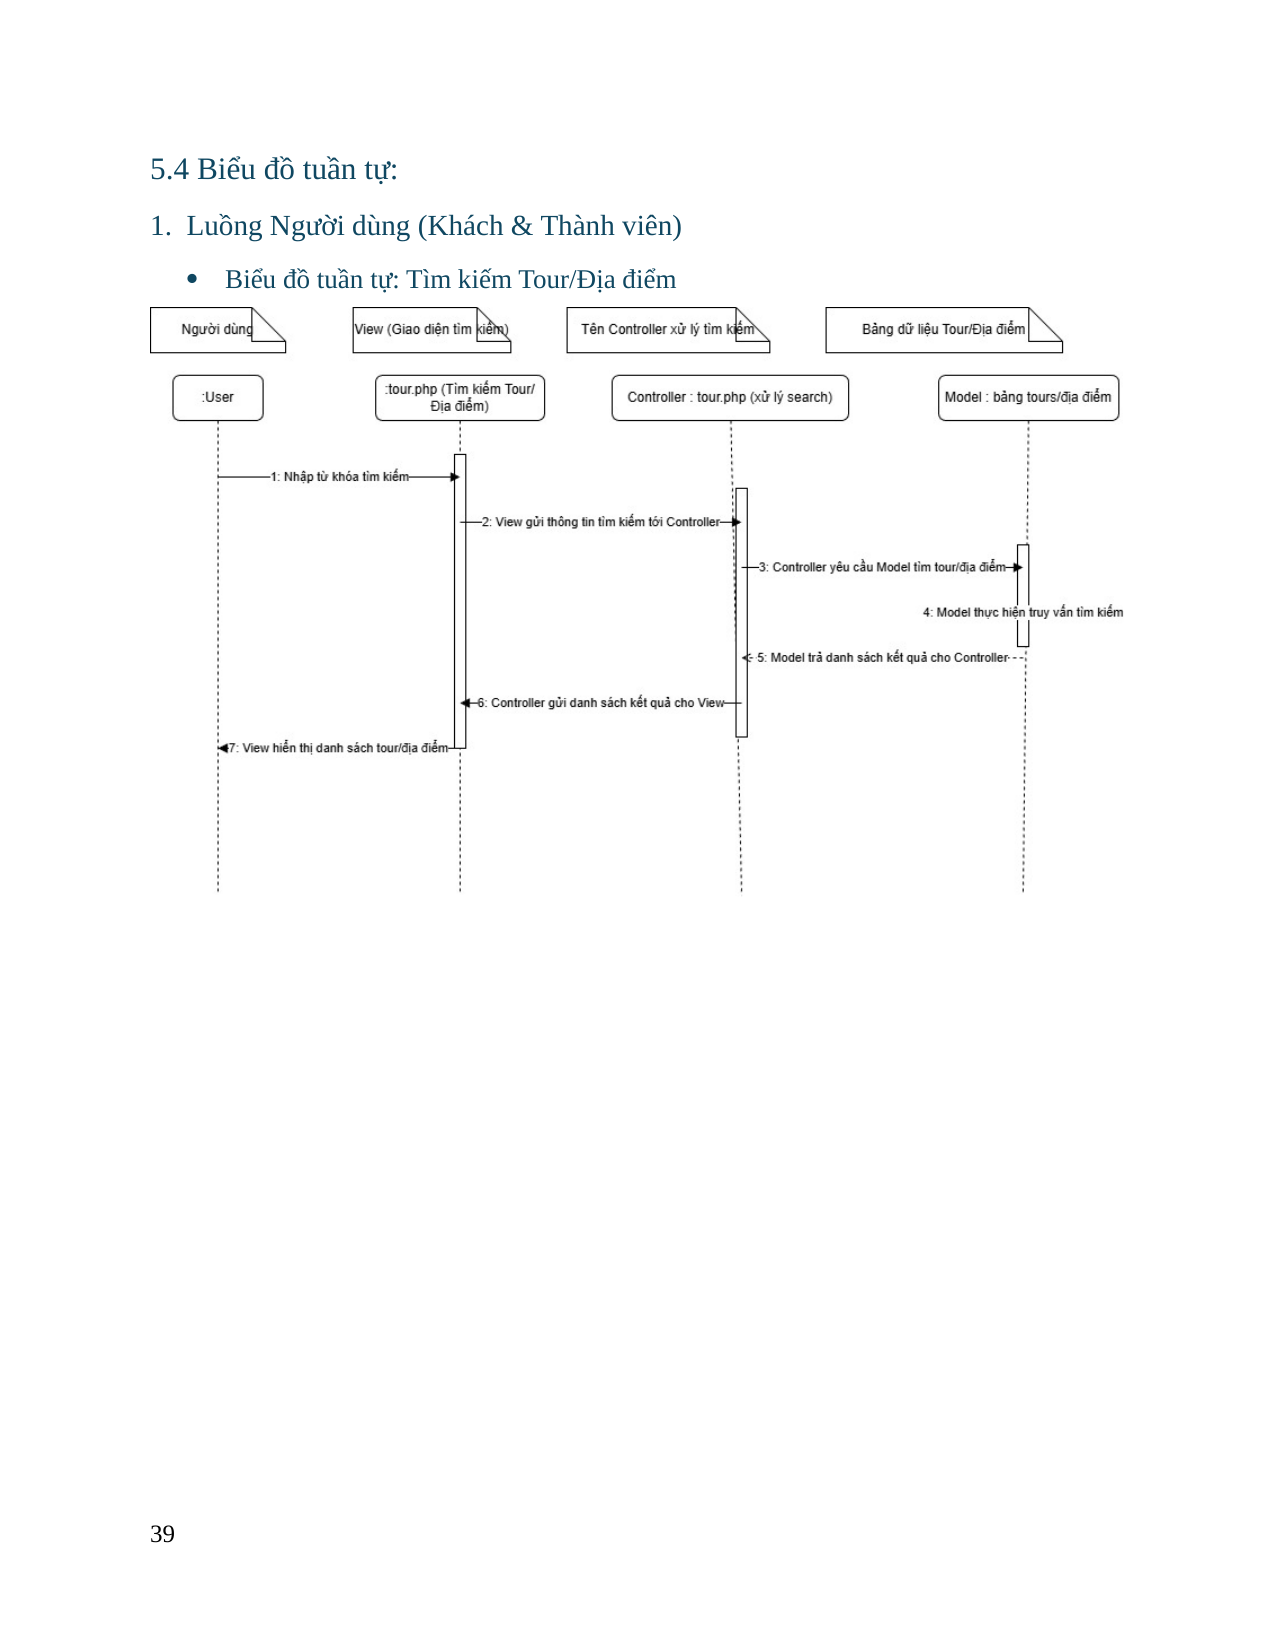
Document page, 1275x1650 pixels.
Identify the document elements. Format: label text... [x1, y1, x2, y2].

subtitle 5.4 Biểu đồ tuần tự: [150, 150, 1125, 186]
subtitle Biểu đồ tuần tự: Tìm kiếm Tour/Địa điểm [187, 263, 1125, 294]
subtitle 1. Luồng Người dùng (Khách & Thành viên) [150, 208, 1125, 241]
picture [150, 307, 1124, 897]
